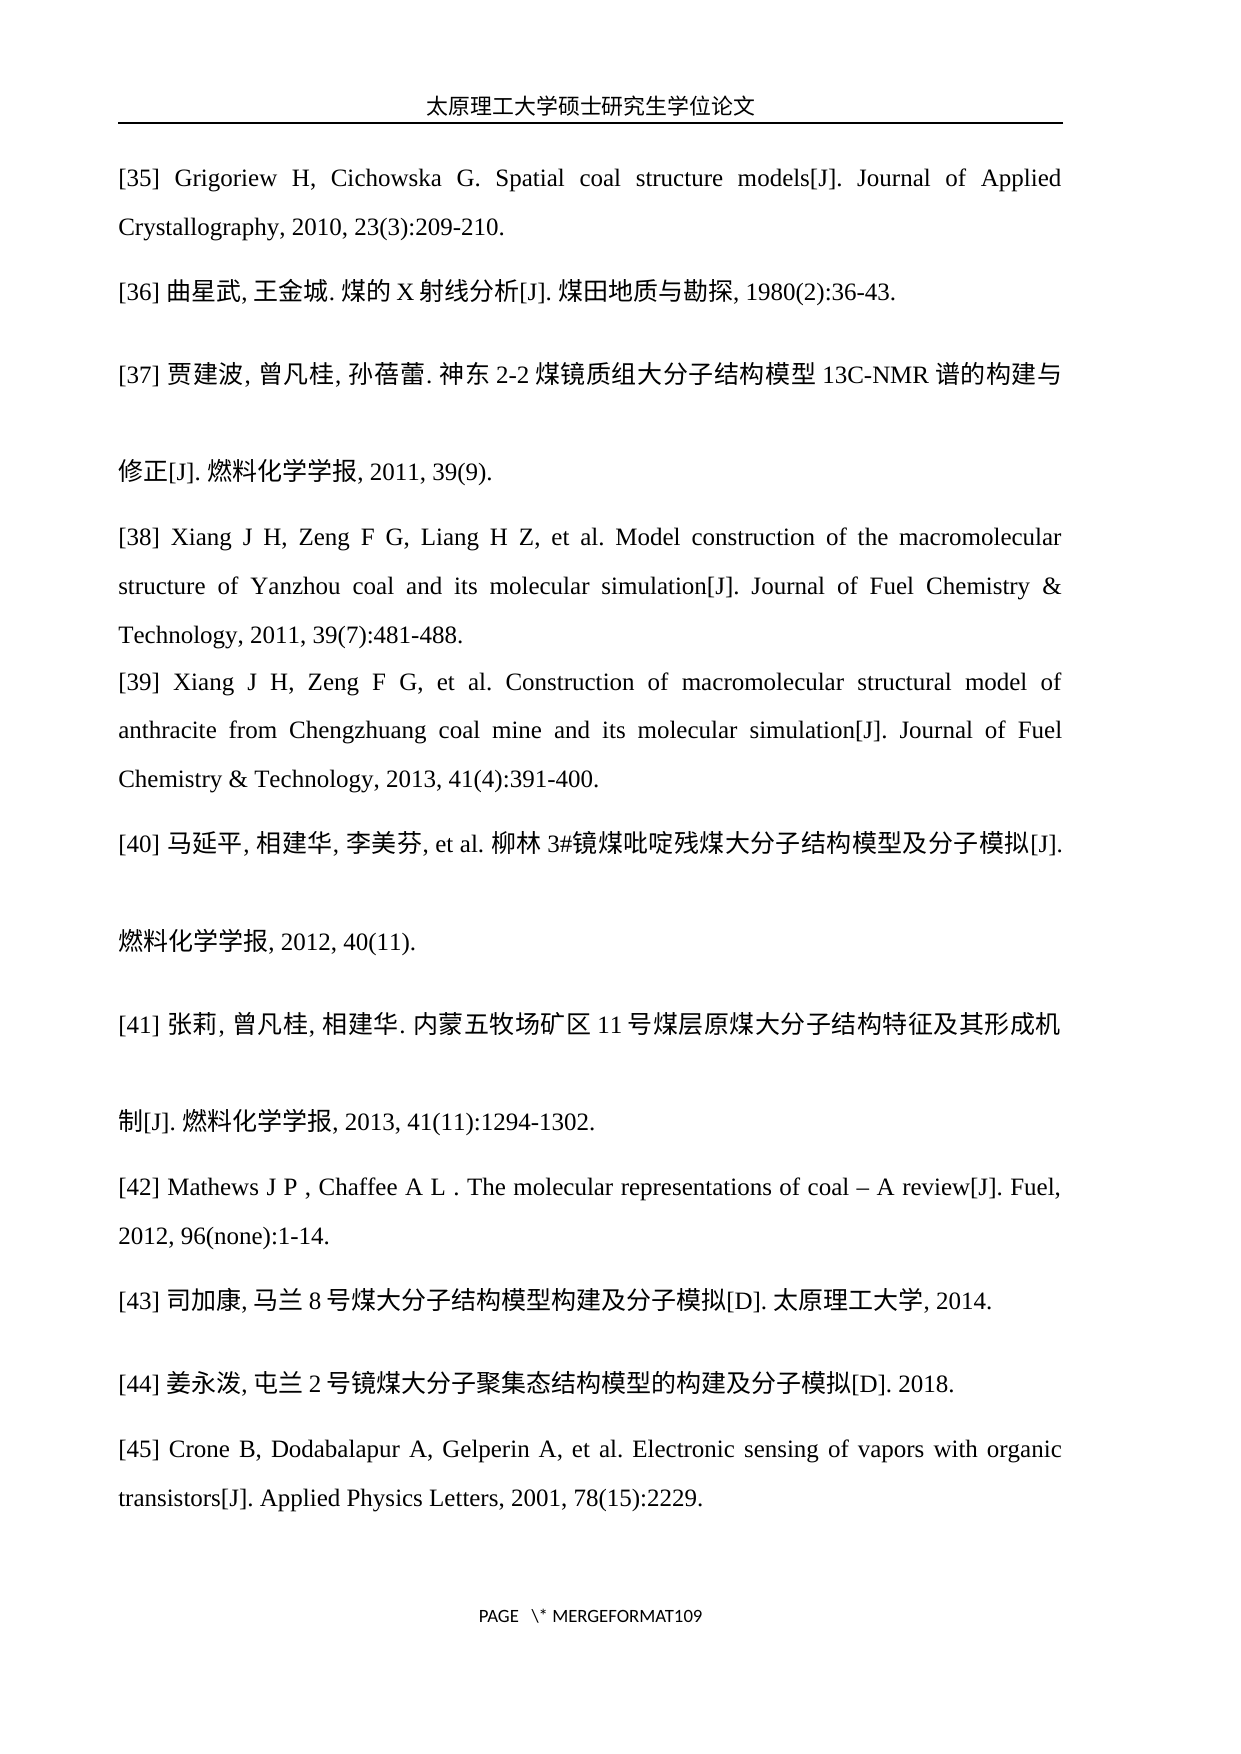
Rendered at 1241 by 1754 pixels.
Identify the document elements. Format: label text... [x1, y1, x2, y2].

text [44] 姜永泼, 屯兰2号镜煤大分子聚集态结构模型的构建及分子模拟[D]. 2018. [118, 1349, 1063, 1414]
text [40] 马延平, 相建华, 李美芬, et al. 柳林3#镜煤吡啶残煤大分子结构模型及分子模拟[J]. 燃料化学学报, 2012, 40(11). [118, 809, 1063, 972]
text [41] 张莉, 曾凡桂, 相建华. 内蒙五牧场矿区11号煤层原煤大分子结构特征及其形成机制[J]. 燃料化学学报, 2013, 41(11):1294-1302. [118, 990, 1063, 1152]
text [36] 曲星武, 王金城. 煤的X射线分析[J]. 煤田地质与勘探, 1980(2):36-43. [118, 257, 1063, 322]
text [39] Xiang J H, Zeng F G, et al. Construction of macromolecular structural model of anthracite from Chengzhuang coal mine and its molecular simulation[J]. Journal of Fuel Chemistry & Technology, 2013, 41(4):391-400. [118, 665, 1063, 795]
text [42] Mathews J P , Chaffee A L . The molecular representations of coal – A review[J]. Fuel, 2012, 96(none):1-14. [118, 1171, 1063, 1252]
text [37] 贾建波, 曾凡桂, 孙蓓蕾. 神东2-2煤镜质组大分子结构模型13C-NMR谱的构建与修正[J]. 燃料化学学报, 2011, 39(9). [118, 340, 1063, 502]
text [43] 司加康, 马兰8号煤大分子结构模型构建及分子模拟[D]. 太原理工大学, 2014. [118, 1266, 1063, 1331]
text [38] Xiang J H, Zeng F G, Liang H Z, et al. Model construction of the macromolecular structure of Yanzhou coal and its molecular simulation[J]. Journal of Fuel Chemistry & Technology, 2011, 39(7):481-488. [118, 521, 1063, 651]
text [35] Grigoriew H, Cichowska G. Spatial coal structure models[J]. Journal of Applied Crystallography, 2010, 23(3):209-210. [118, 161, 1063, 242]
text [45] Crone B, Dodabalapur A, Gelperin A, et al. Electronic sensing of vapors with organic transistors[J]. Applied Physics Letters, 2001, 78(15):2229. [118, 1432, 1063, 1514]
